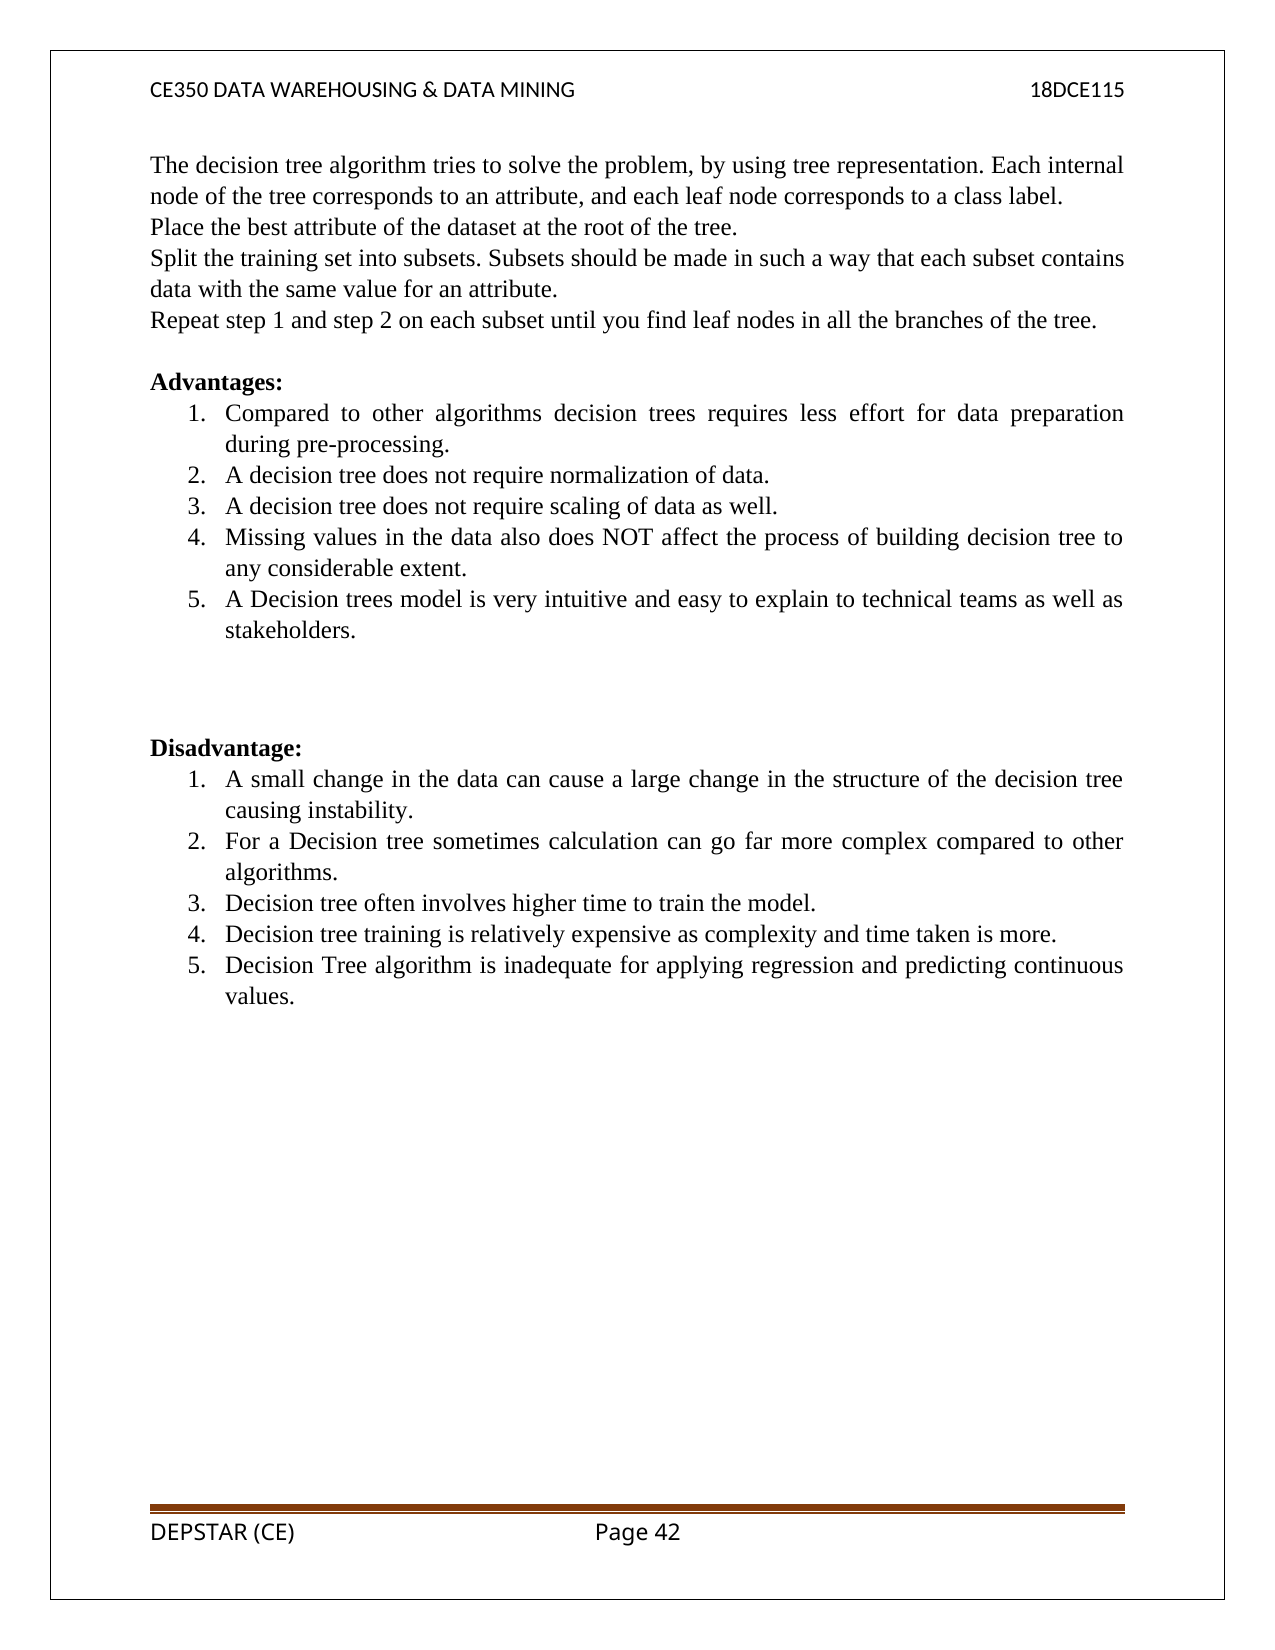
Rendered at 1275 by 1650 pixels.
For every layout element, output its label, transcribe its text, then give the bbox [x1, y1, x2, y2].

text The decision tree algorithm tries to solve the problem, by using tree representation. Each internal node of the tree corresponds to an attribute, and each leaf node corresponds to a class label. [150, 150, 1125, 210]
list Decision tree often involves higher time to train the model. [187, 888, 1125, 917]
list A decision tree does not require scaling of data as well. [187, 491, 1125, 520]
text Advantages: [150, 367, 1125, 396]
text Repeat step 1 and step 2 on each subset until you find leaf nodes in all the branches of the tree. [150, 305, 1125, 334]
list A decision tree does not require normalization of data. [187, 460, 1125, 489]
list Compared to other algorithms decision trees requires less effort for data preparation during pre-processing. [187, 398, 1125, 458]
text Disadvantage: [150, 733, 1125, 762]
text Split the training set into subsets. Subsets should be made in such a way that each subset contains data with the same value for an attribute. [150, 243, 1125, 303]
text Place the best attribute of the dataset at the root of the tree. [150, 212, 1125, 241]
list Decision tree training is relatively expensive as complexity and time taken is more. [187, 919, 1125, 948]
list Decision Tree algorithm is inadequate for applying regression and predicting continuous values. [187, 950, 1125, 1010]
list For a Decision tree sometimes calculation can go far more complex compared to other algorithms. [187, 826, 1125, 886]
list A small change in the data can cause a large change in the structure of the decision tree causing instability. [187, 764, 1125, 824]
list Missing values in the data also does NOT affect the process of building decision tree to any considerable extent. [187, 522, 1125, 582]
list A Decision trees model is very intuitive and easy to explain to technical teams as well as stakeholders. [187, 584, 1125, 644]
